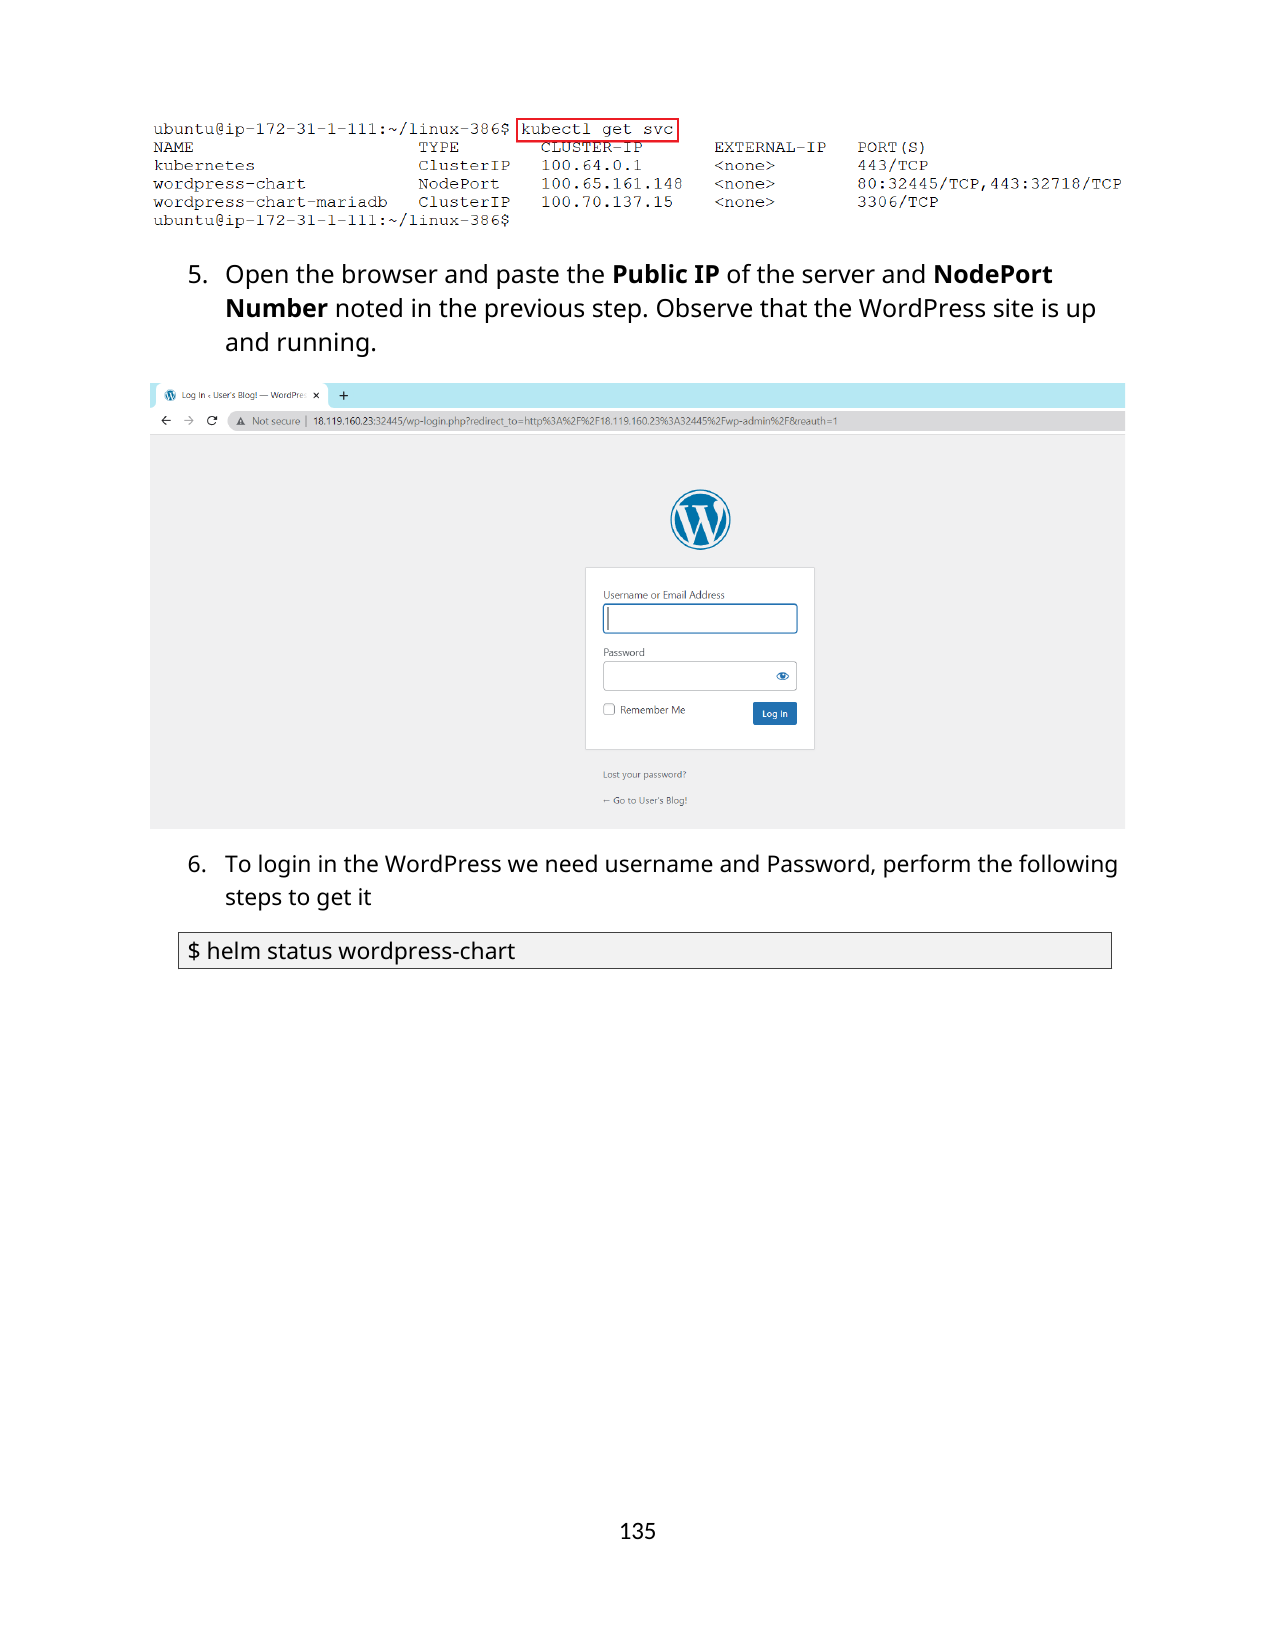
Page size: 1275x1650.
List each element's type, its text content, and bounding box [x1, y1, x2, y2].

picture [150, 118, 1125, 229]
list To login in the WordPress we need username and Password, perform the following steps to get it [187, 848, 1125, 913]
picture [150, 383, 1125, 829]
list Open the browser and paste the Public IP of the server and NodePort Number noted in the previous step. Observe that the WordPress site is up and running. [187, 257, 1125, 359]
text $ helm status wordpress-chart [179, 933, 1111, 968]
